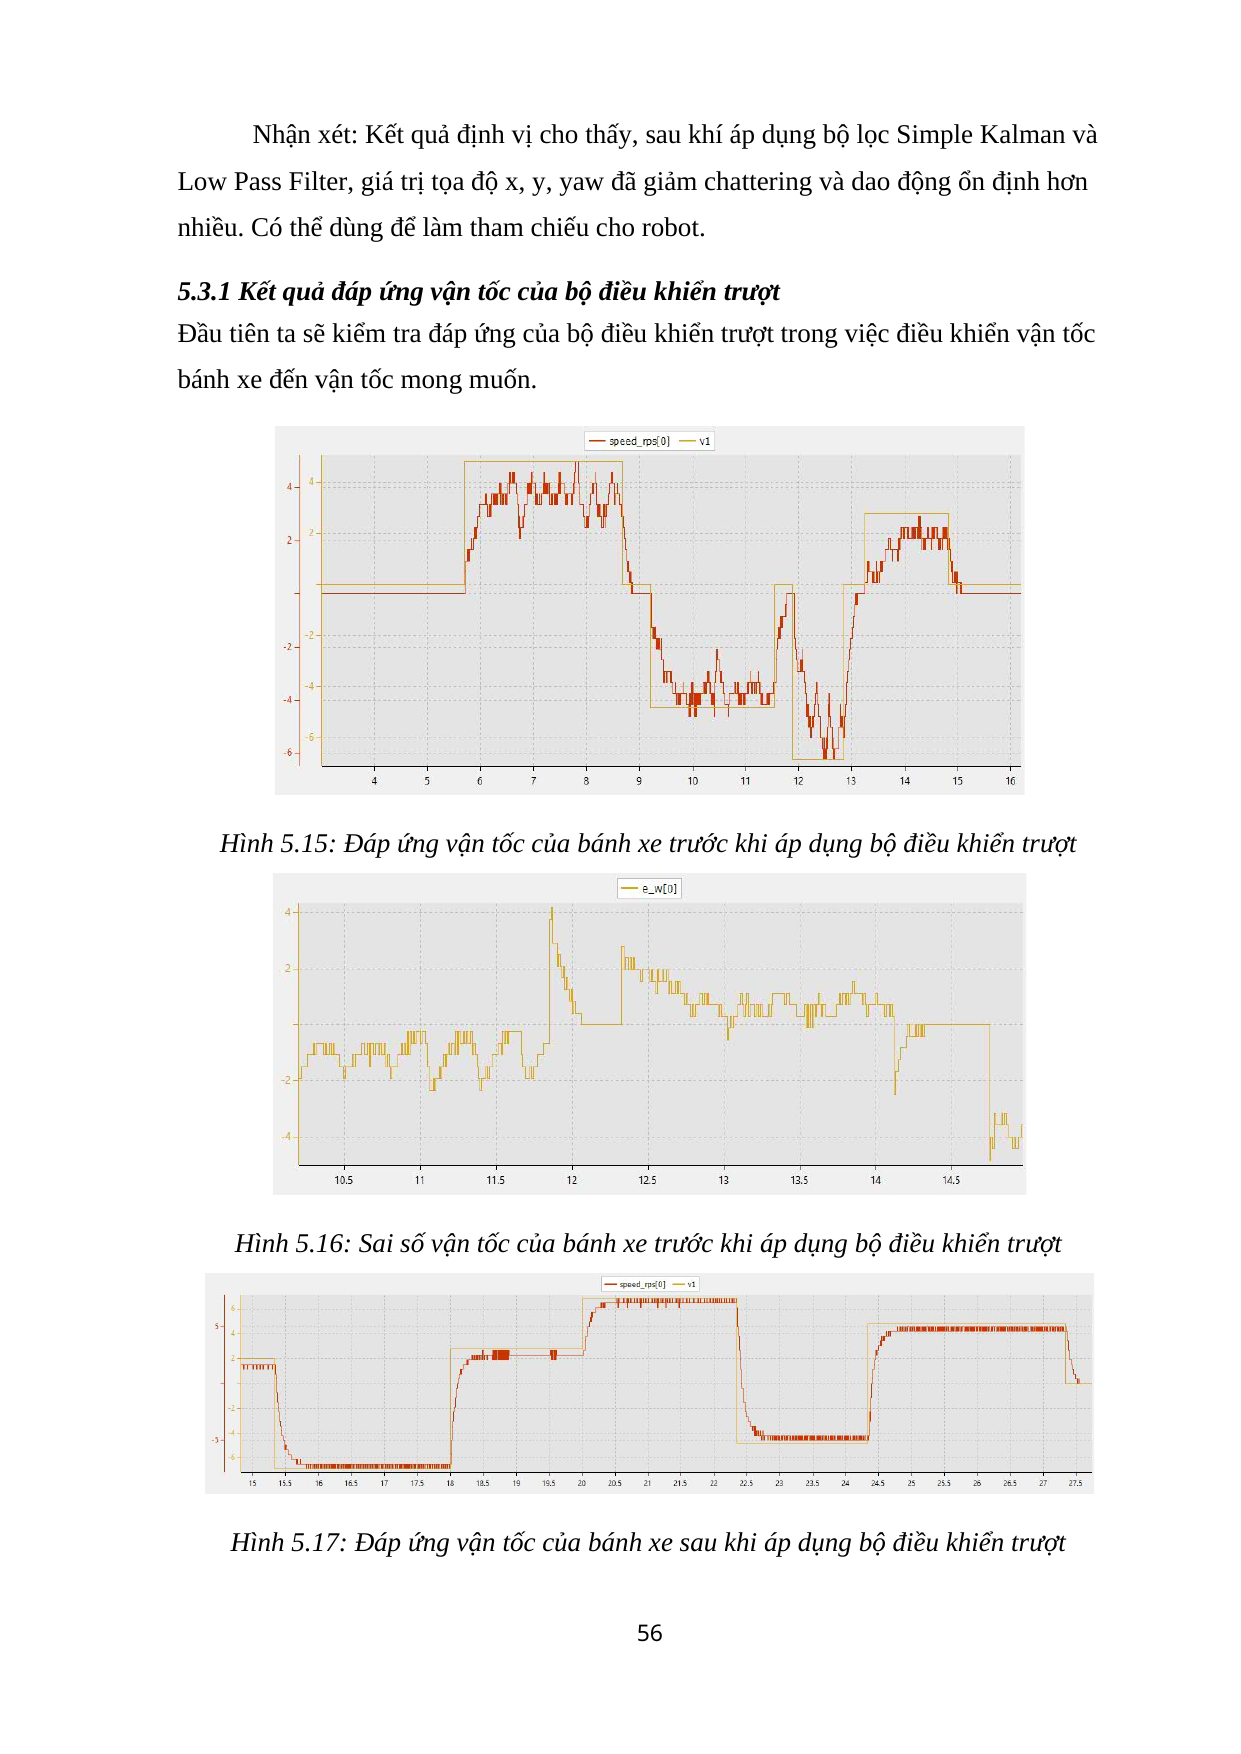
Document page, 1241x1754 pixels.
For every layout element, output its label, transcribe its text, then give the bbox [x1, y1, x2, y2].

text Hình 5.15: Đáp ứng vận tốc của bánh xe trước khi áp dụng bộ điều khiển trượt [177, 827, 1122, 858]
text Hình 5.17: Đáp ứng vận tốc của bánh xe sau khi áp dụng bộ điều khiển trượt [177, 1526, 1122, 1557]
text Nhận xét: Kết quả định vị cho thấy, sau khí áp dụng bộ lọc Simple Kalman và Low Pass Filter, giá trị tọa độ x, y, yaw đã giảm chattering và dao động ổn định hơn nhiều. Có thể dùng để làm tham chiếu cho robot. [177, 118, 1122, 243]
text Hình 5.16: Sai số vận tốc của bánh xe trước khi áp dụng bộ điều khiển trượt [177, 1227, 1122, 1258]
picture [272, 873, 1027, 1195]
text Đầu tiên ta sẽ kiểm tra đáp ứng của bộ điều khiển trượt trong việc điều khiển vận tốc bánh xe đến vận tốc mong muốn. [177, 317, 1122, 394]
subtitle 5.3.1 Kết quả đáp ứng vận tốc của bộ điều khiển trượt [177, 275, 1122, 306]
picture [274, 426, 1025, 795]
picture [205, 1273, 1095, 1494]
